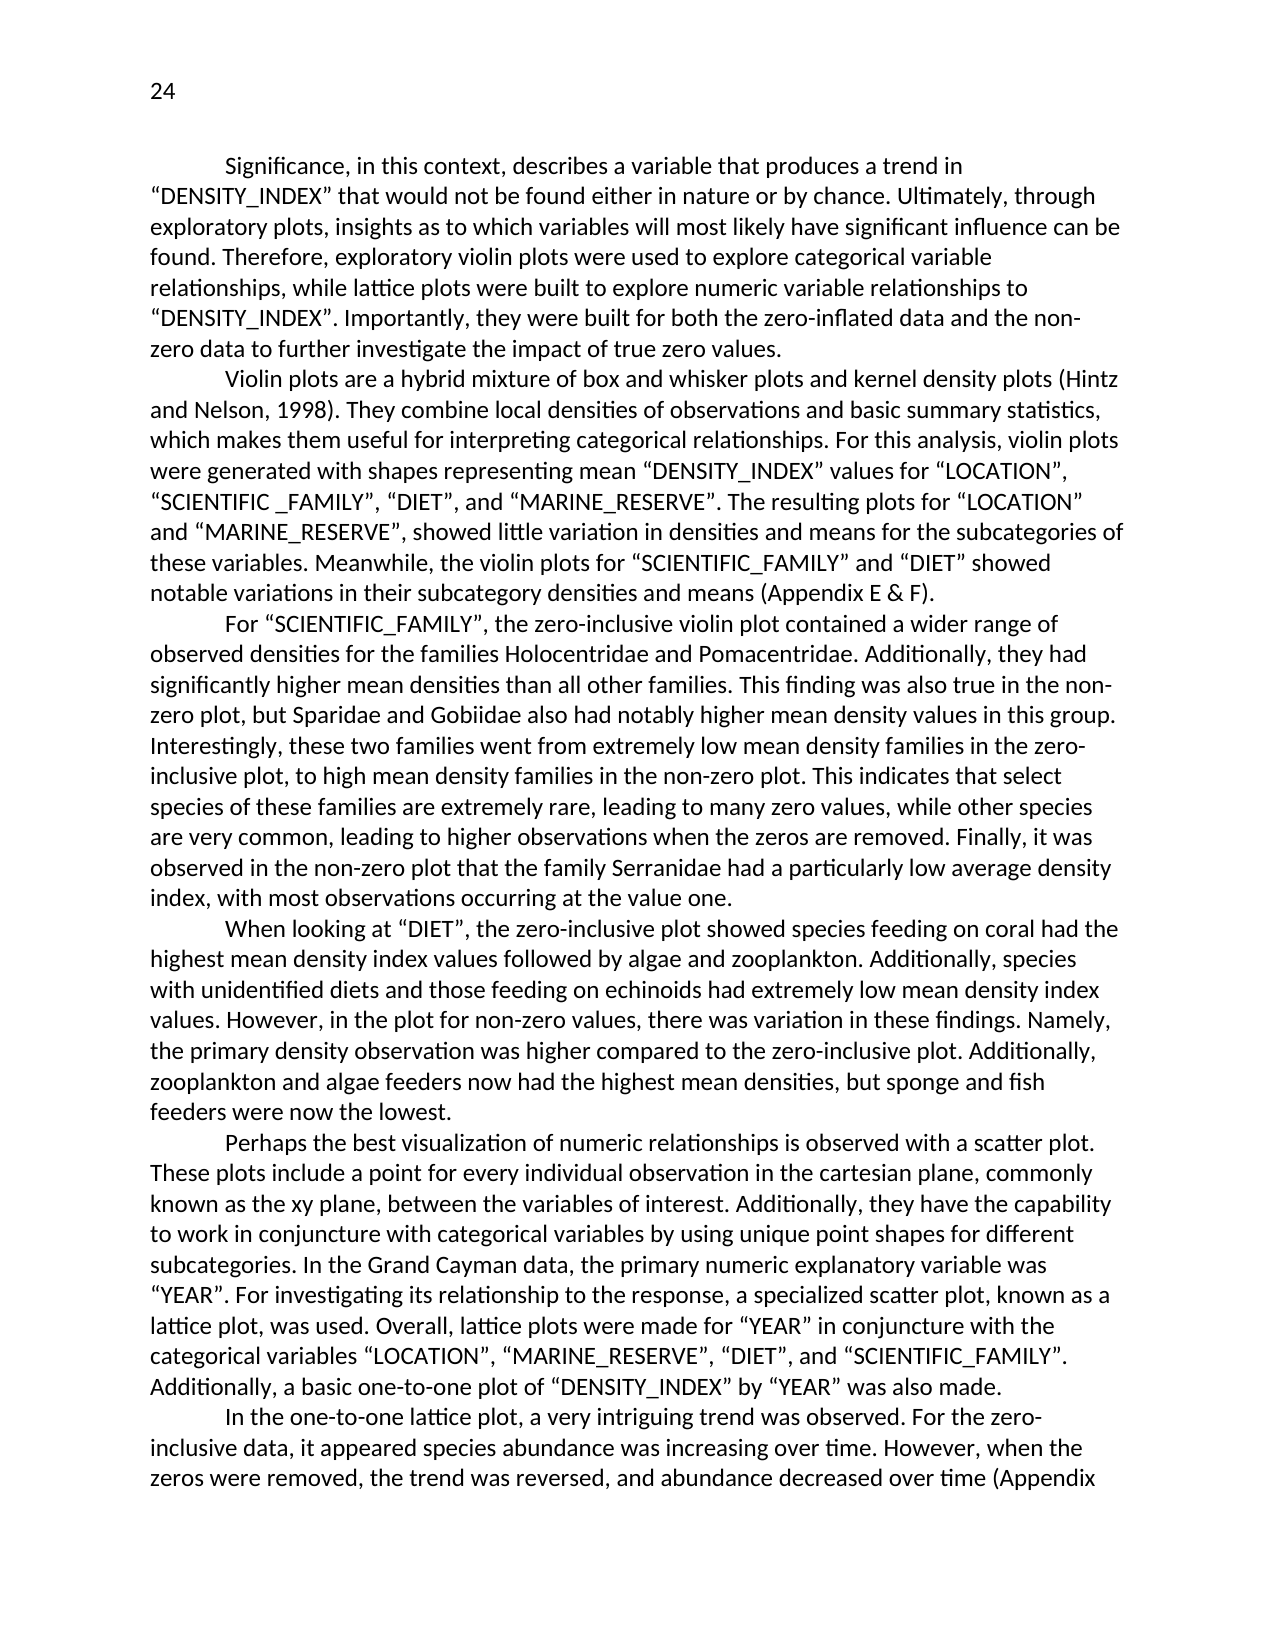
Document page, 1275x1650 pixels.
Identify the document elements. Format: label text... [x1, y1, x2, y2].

text Significance, in this context, describes a variable that produces a trend in “DENSITY_INDEX” that would not be found either in nature or by chance. Ultimately, through exploratory plots, insights as to which variables will most likely have significant influence can be found. Therefore, exploratory violin plots were used to explore categorical variable relationships, while lattice plots were built to explore numeric variable relationships to “DENSITY_INDEX”. Importantly, they were built for both the zero-inflated data and the non-zero data to further investigate the impact of true zero values. [150, 150, 1125, 364]
text When looking at “DIET”, the zero-inclusive plot showed species feeding on coral had the highest mean density index values followed by algae and zooplankton. Additionally, species with unidentified diets and those feeding on echinoids had extremely low mean density index values. However, in the plot for non-zero values, there was variation in these findings. Namely, the primary density observation was higher compared to the zero-inclusive plot. Additionally, zooplankton and algae feeders now had the highest mean densities, but sponge and fish feeders were now the lowest. [150, 913, 1125, 1127]
text Violin plots are a hybrid mixture of box and whisker plots and kernel density plots (Hintz and Nelson, 1998). They combine local densities of observations and basic summary statistics, which makes them useful for interpreting categorical relationships. For this analysis, violin plots were generated with shapes representing mean “DENSITY_INDEX” values for “LOCATION”, “SCIENTIFIC _FAMILY”, “DIET”, and “MARINE_RESERVE”. The resulting plots for “LOCATION” and “MARINE_RESERVE”, showed little variation in densities and means for the subcategories of these variables. Meanwhile, the violin plots for “SCIENTIFIC_FAMILY” and “DIET” showed notable variations in their subcategory densities and means (Appendix E & F). [150, 364, 1125, 608]
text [150, 1401, 1125, 1493]
text Perhaps the best visualization of numeric relationships is observed with a scatter plot. These plots include a point for every individual observation in the cartesian plane, commonly known as the xy plane, between the variables of interest. Additionally, they have the capability to work in conjuncture with categorical variables by using unique point shapes for different subcategories. In the Grand Cayman data, the primary numeric explanatory variable was “YEAR”. For investigating its relationship to the response, a specialized scatter plot, known as a lattice plot, was used. Overall, lattice plots were made for “YEAR” in conjuncture with the categorical variables “LOCATION”, “MARINE_RESERVE”, “DIET”, and “SCIENTIFIC_FAMILY”. Additionally, a basic one-to-one plot of “DENSITY_INDEX” by “YEAR” was also made. [150, 1127, 1125, 1401]
text For “SCIENTIFIC_FAMILY”, the zero-inclusive violin plot contained a wider range of observed densities for the families Holocentridae and Pomacentridae. Additionally, they had significantly higher mean densities than all other families. This finding was also true in the non-zero plot, but Sparidae and Gobiidae also had notably higher mean density values in this group. Interestingly, these two families went from extremely low mean density families in the zero-inclusive plot, to high mean density families in the non-zero plot. This indicates that select species of these families are extremely rare, leading to many zero values, while other species are very common, leading to higher observations when the zeros are removed. Finally, it was observed in the non-zero plot that the family Serranidae had a particularly low average density index, with most observations occurring at the value one. [150, 608, 1125, 913]
